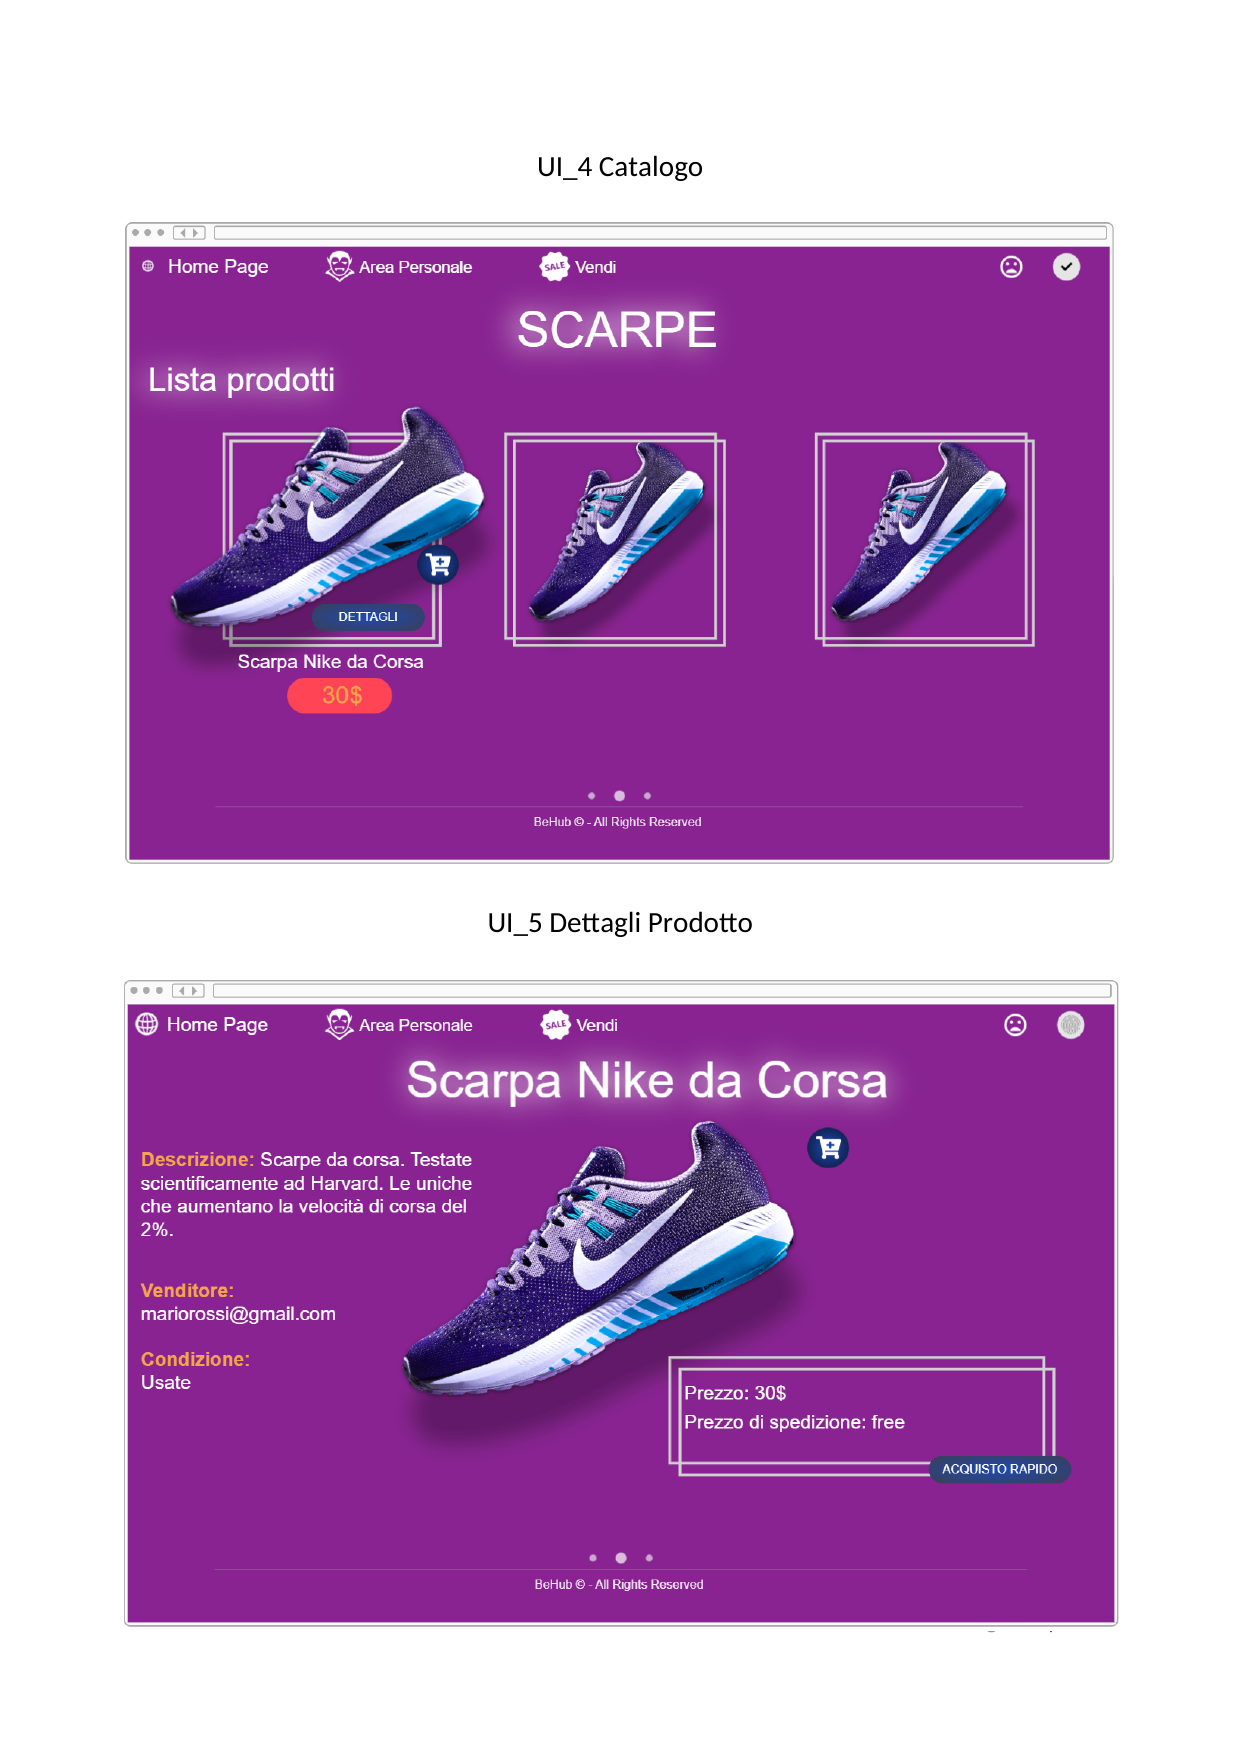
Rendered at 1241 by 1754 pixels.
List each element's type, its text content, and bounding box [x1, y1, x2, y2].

text UI_4 Catalogo [118, 148, 1122, 183]
text UI_5 Dettagli Prodotto [118, 904, 1122, 940]
picture [118, 975, 1122, 1631]
picture [118, 218, 1122, 869]
